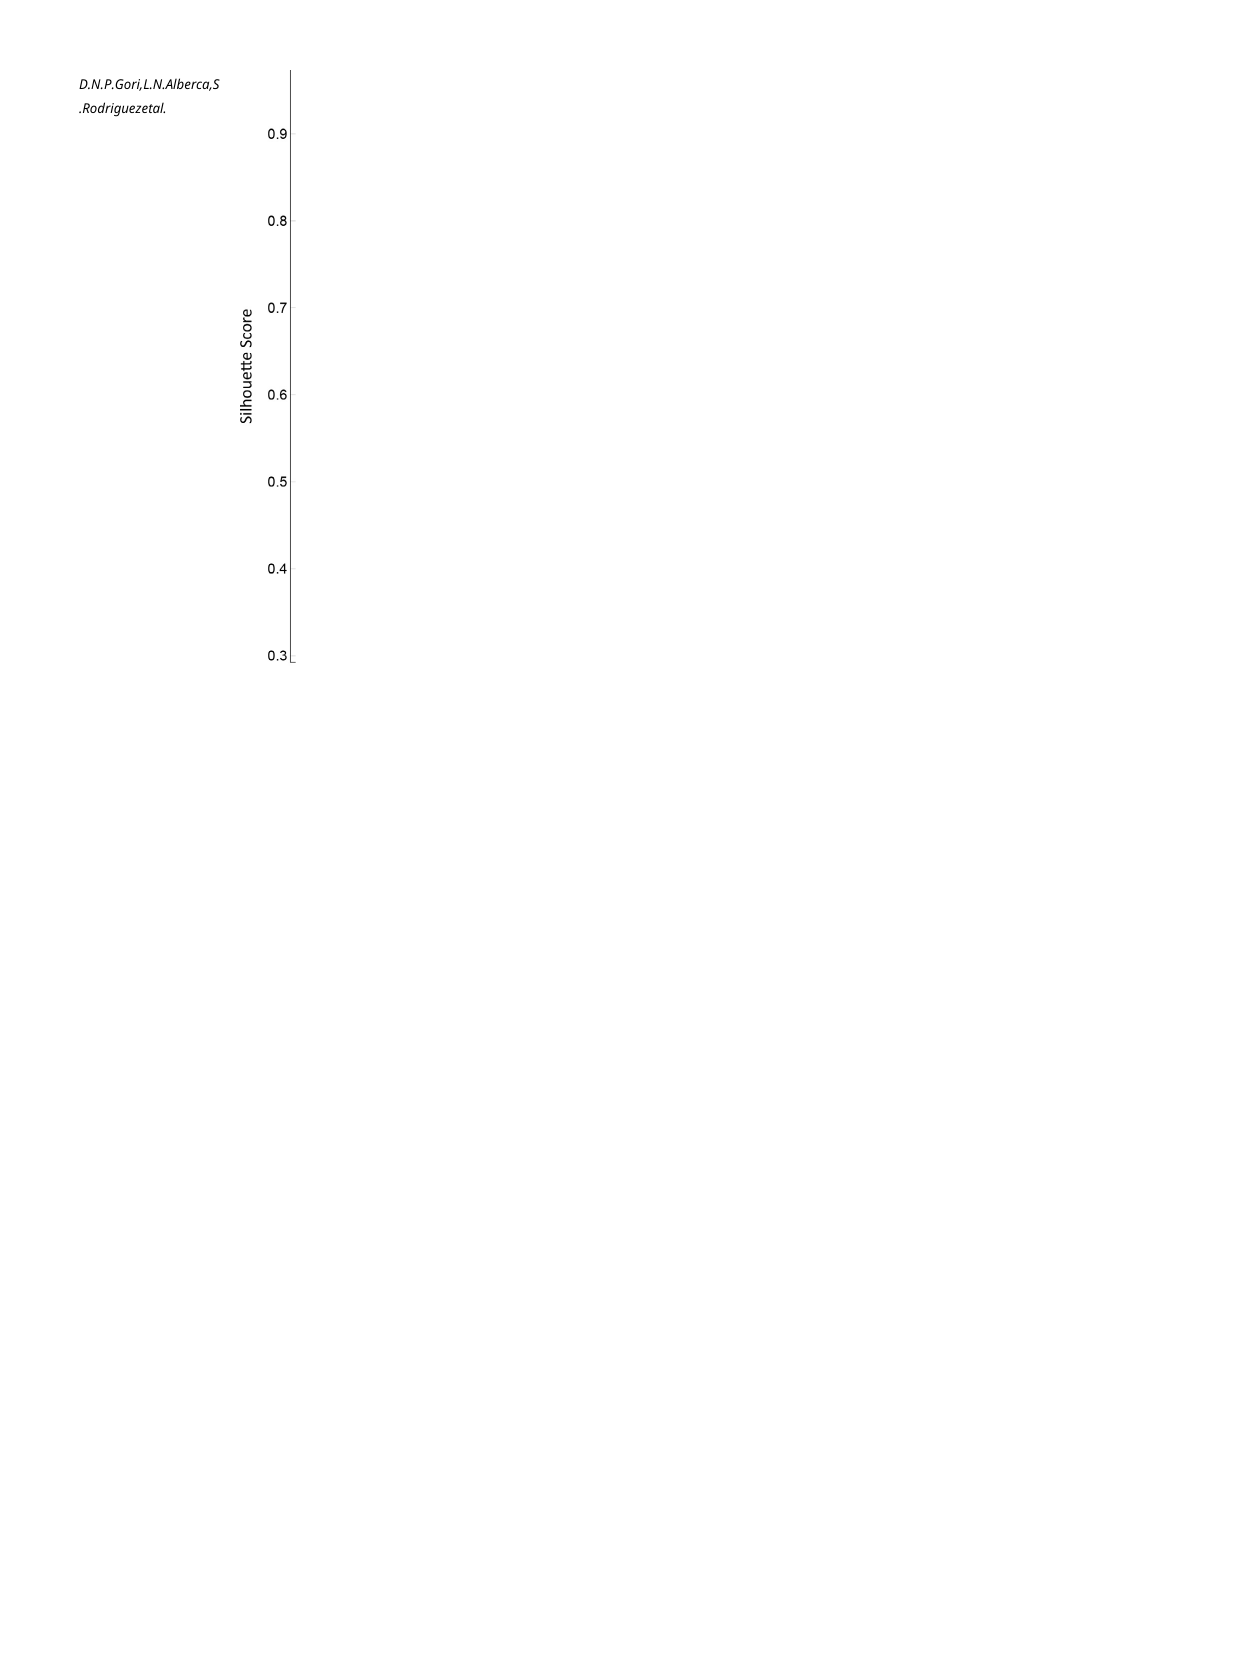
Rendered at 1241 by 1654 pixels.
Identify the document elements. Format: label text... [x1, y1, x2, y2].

picture [240, 70, 296, 706]
text D.N.P.Gori,L.N.Alberca,S.Rodriguezetal. [79, 70, 221, 118]
